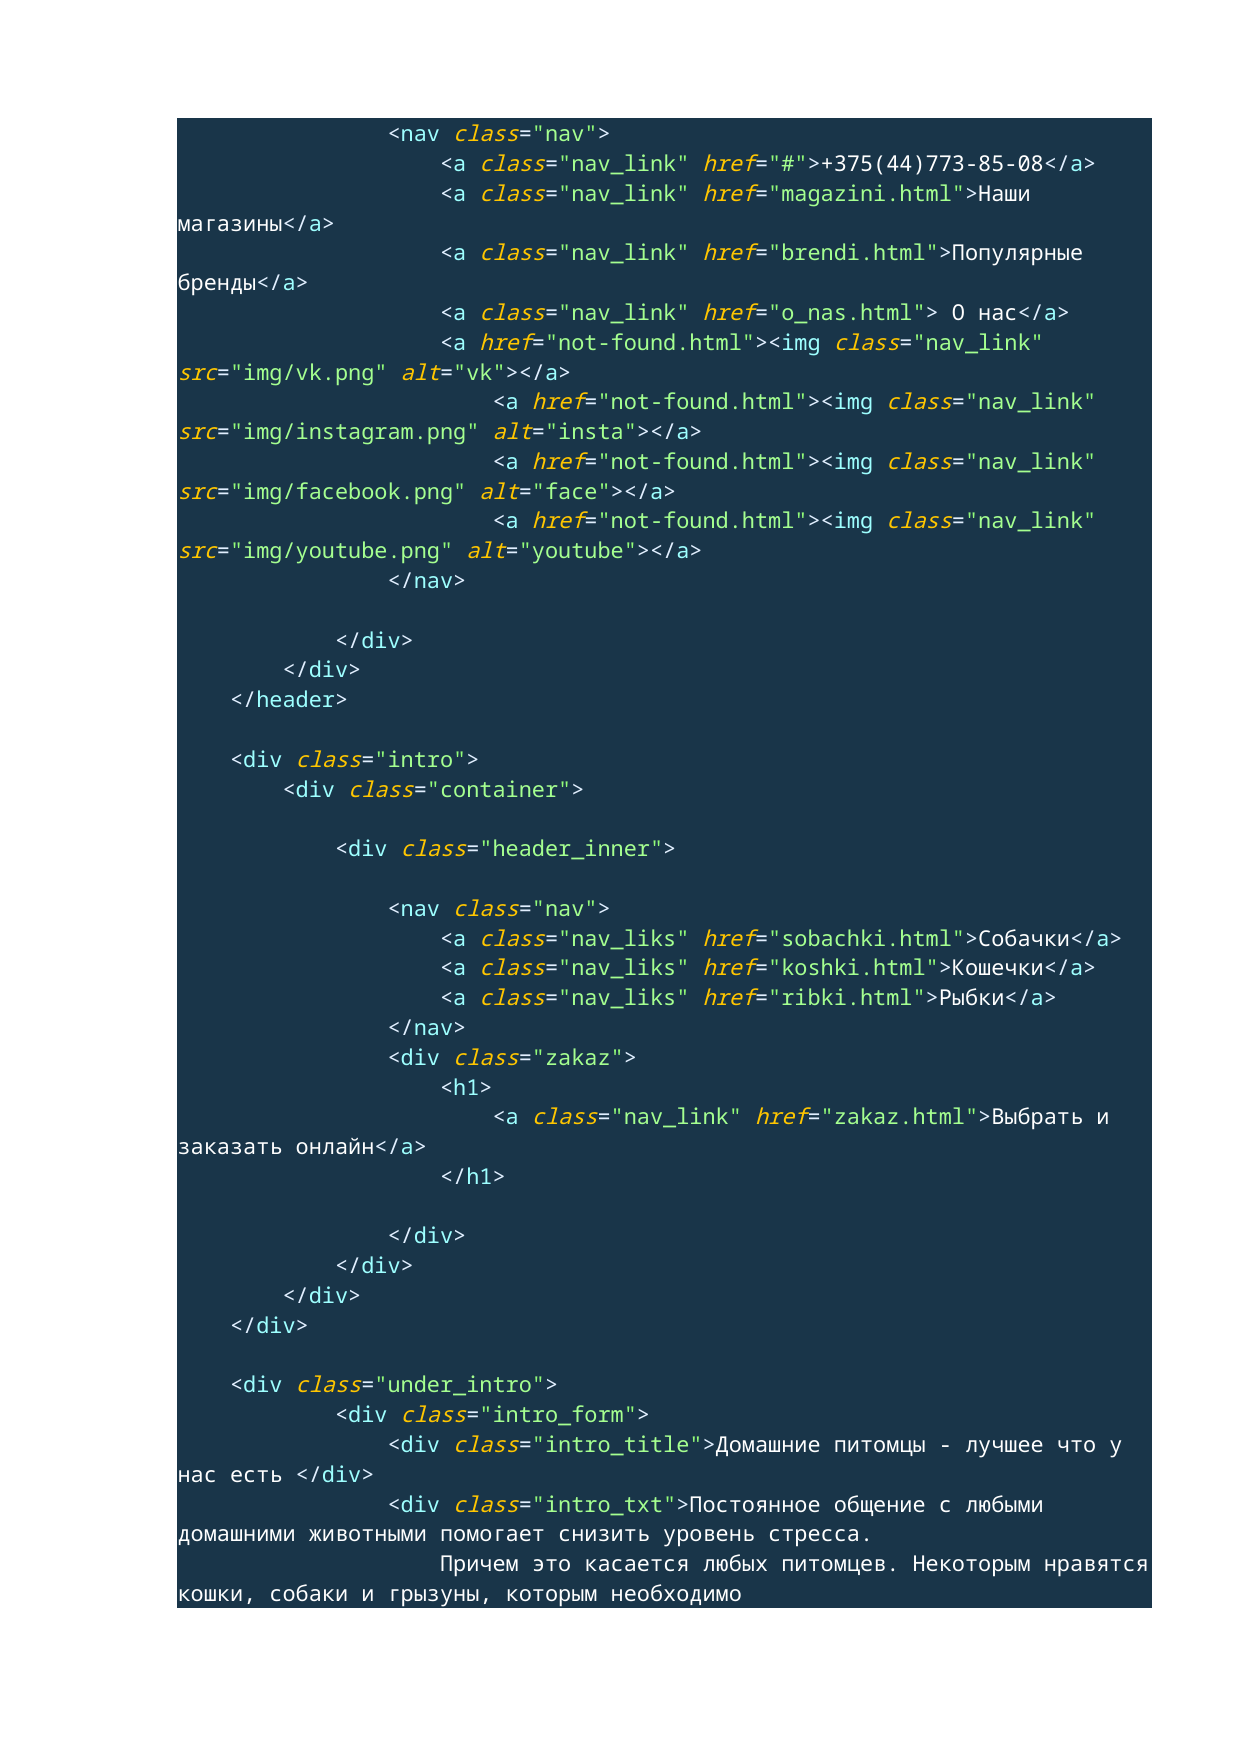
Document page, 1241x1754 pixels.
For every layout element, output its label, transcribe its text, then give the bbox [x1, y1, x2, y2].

text Причем это касается любых питомцев. Некоторым нравятся кошки, собаки и грызуны, которым необходимо [177, 1548, 1152, 1608]
text <div class="container"> [177, 773, 1152, 803]
text </div> [177, 1250, 1152, 1280]
text </div> [177, 1310, 1152, 1339]
text <nav class="nav"> [177, 118, 1152, 148]
text <div class="zakaz"> [177, 1042, 1152, 1071]
text </nav> [177, 565, 1152, 595]
text </div> [177, 1280, 1152, 1310]
text <div class="intro_form"> [177, 1399, 1152, 1429]
text <div class="intro_title">Домашние питомцы - лучшее что у нас есть </div> [177, 1429, 1152, 1488]
text </div> [177, 1220, 1152, 1250]
text <a class="nav_liks" href="sobachki.html">Собачки</a> [177, 922, 1152, 952]
text <a class="nav_link" href="o_nas.html"> О нас</a> [177, 297, 1152, 327]
text <div class="intro"> [177, 744, 1152, 773]
text </h1> [177, 1161, 1152, 1191]
text </div> [177, 654, 1152, 684]
text <div class="under_intro"> [177, 1369, 1152, 1399]
text </div> [177, 624, 1152, 654]
text </header> [177, 684, 1152, 714]
text <a href="not-found.html"><img class="nav_link" src="img/facebook.png" alt="face"></a> [177, 446, 1152, 505]
text <a href="not-found.html"><img class="nav_link" src="img/youtube.png" alt="youtube"></a> [177, 505, 1152, 565]
text <a href="not-found.html"><img class="nav_link" src="img/vk.png" alt="vk"></a> [177, 327, 1152, 386]
text <a href="not-found.html"><img class="nav_link" src="img/instagram.png" alt="insta"></a> [177, 386, 1152, 446]
text </nav> [177, 1012, 1152, 1042]
text <div class="header_inner"> [177, 833, 1152, 863]
text <a class="nav_link" href="brendi.html">Популярные бренды</a> [177, 237, 1152, 297]
text <a class="nav_link" href="zakaz.html">Выбрать и заказать онлайн</a> [177, 1101, 1152, 1161]
text <nav class="nav"> [177, 893, 1152, 922]
text <a class="nav_link" href="magazini.html">Наши магазины</a> [177, 178, 1152, 237]
text <a class="nav_liks" href="koshki.html">Кошечки</a> [177, 952, 1152, 982]
text <a class="nav_liks" href="ribki.html">Рыбки</a> [177, 982, 1152, 1012]
text <div class="intro_txt">Постоянное общение с любыми домашними животными помогает снизить уровень стресса. [177, 1488, 1152, 1548]
text <a class="nav_link" href="#">+375(44)773-85-08</a> [177, 148, 1152, 178]
text <h1> [177, 1071, 1152, 1101]
